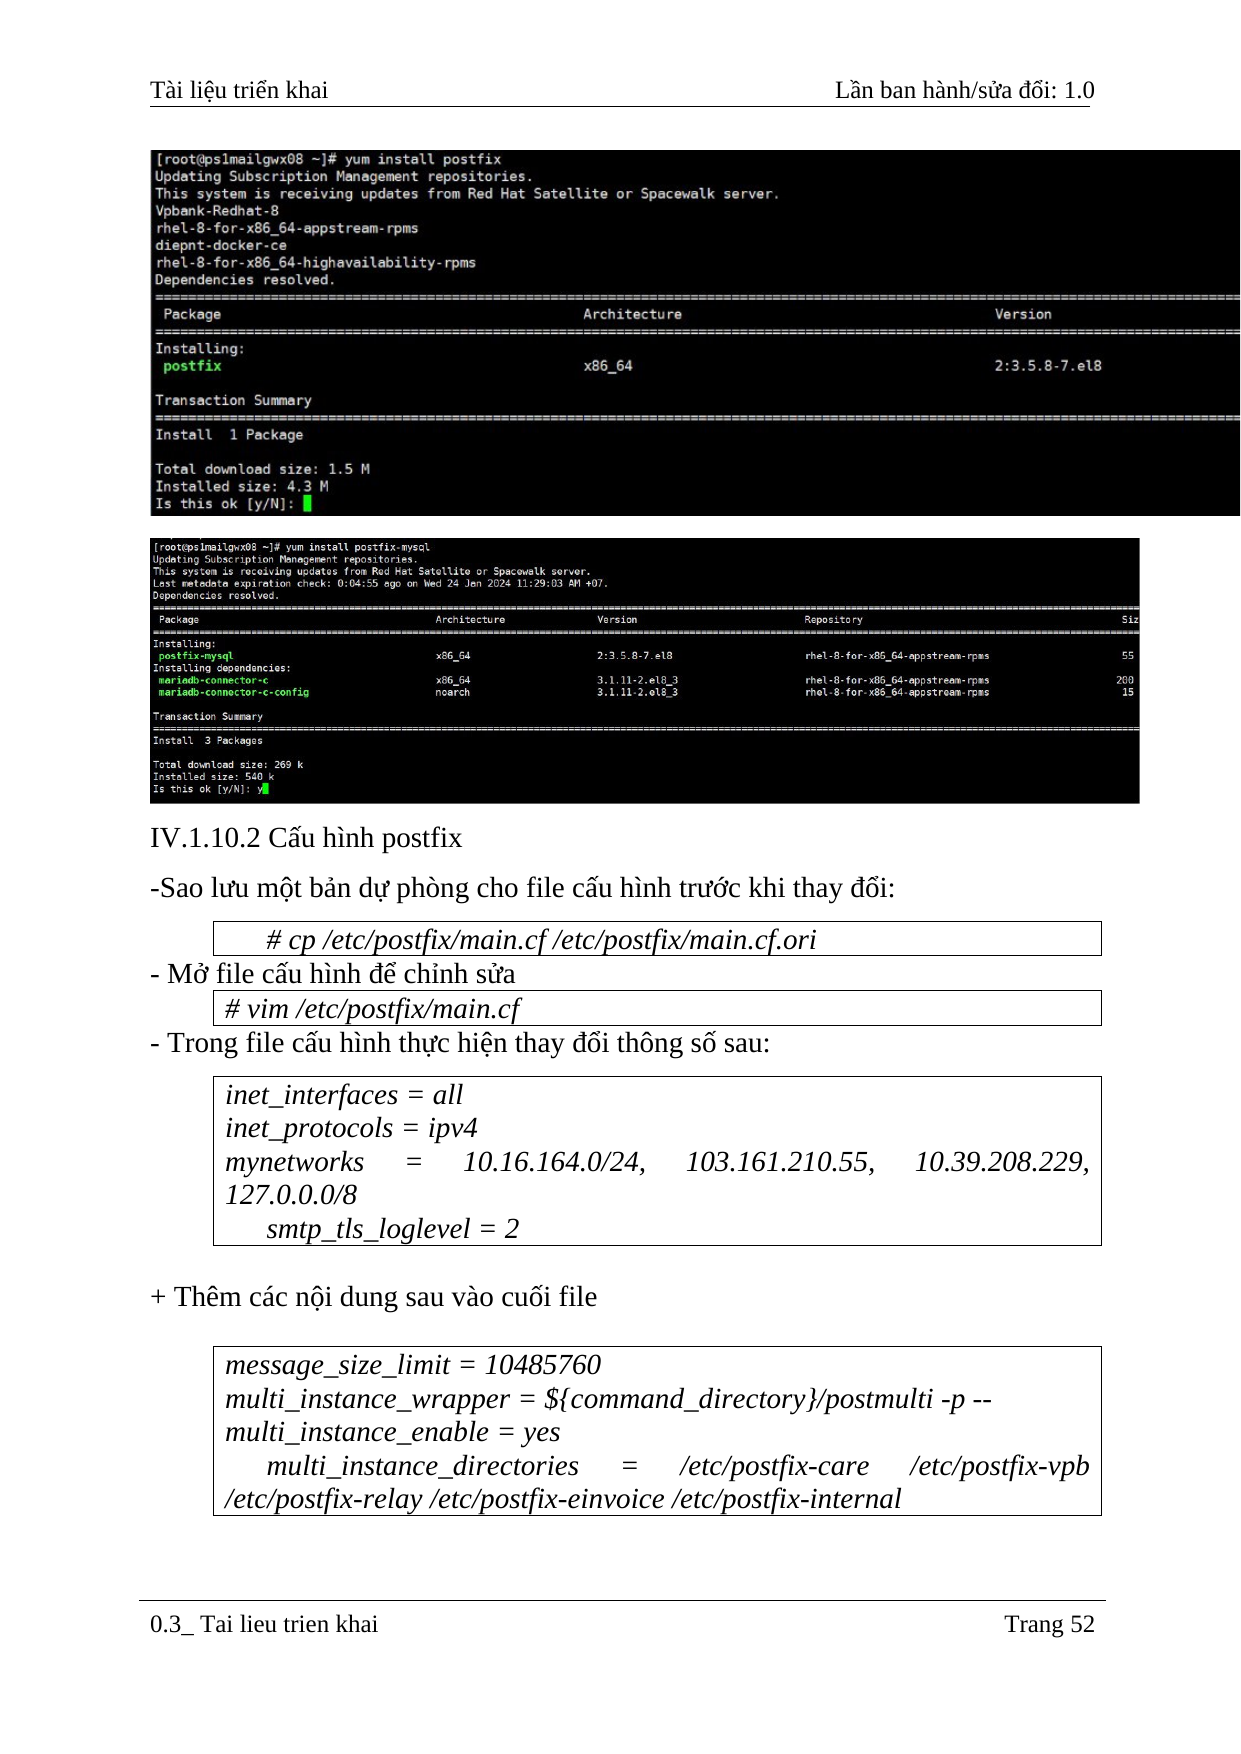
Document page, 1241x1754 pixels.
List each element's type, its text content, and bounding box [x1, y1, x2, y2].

text + Thêm các nội dung sau vào cuối file [150, 1279, 1090, 1313]
text -Sao lưu một bản dự phòng cho file cấu hình trước khi thay đổi: [150, 871, 1090, 904]
picture [150, 150, 1241, 516]
table_header # vim /etc/postfix/main.cf [214, 991, 1101, 1024]
table_header inet_interfaces = all inet_protocols = ipv4 mynetworks = 10.16.164.0/24, 103.161.210.55, 10.39.208.229, 127.0.0.0/8 smtp_tls_loglevel = 2 [214, 1077, 1101, 1244]
picture [150, 538, 1140, 804]
text - Mở file cấu hình để chỉnh sửa [150, 956, 1090, 990]
table_header message_size_limit = 10485760 multi_instance_wrapper = ${command_directory}/postmulti -p -- multi_instance_enable = yes multi_instance_directories = /etc/postfix-care /etc/postfix-vpb /etc/postfix-relay /etc/postfix-einvoice /etc/postfix-internal [214, 1347, 1101, 1515]
text - Trong file cấu hình thực hiện thay đổi thông số sau: [150, 1026, 1090, 1059]
text IV.1.10.2 Cấu hình postfix [150, 820, 1090, 854]
table_header # cp /etc/postfix/main.cf /etc/postfix/main.cf.ori [214, 922, 1101, 955]
